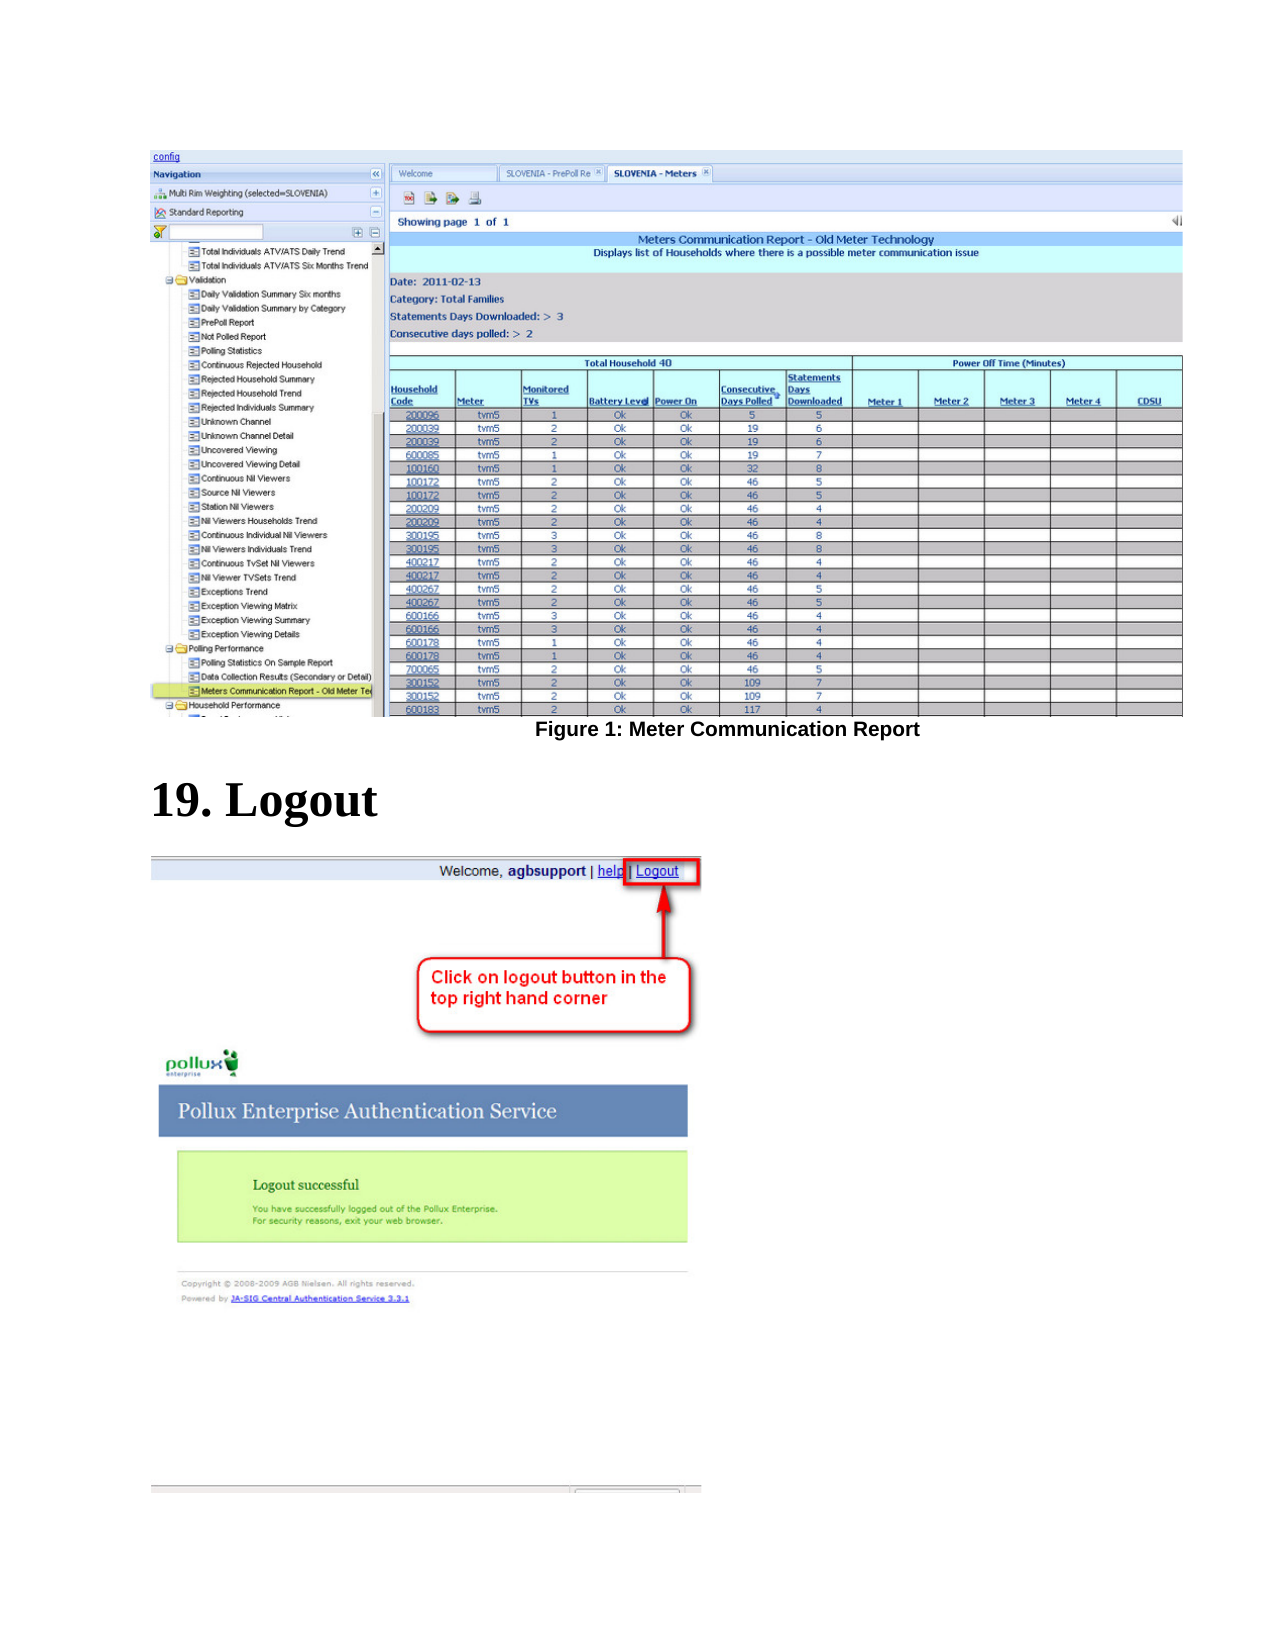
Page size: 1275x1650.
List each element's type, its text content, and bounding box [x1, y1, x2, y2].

picture [150, 856, 702, 1493]
text Figure 1: Meter Communication Report [150, 717, 1125, 741]
picture [150, 150, 1183, 717]
text 19. Logout [150, 770, 1125, 827]
